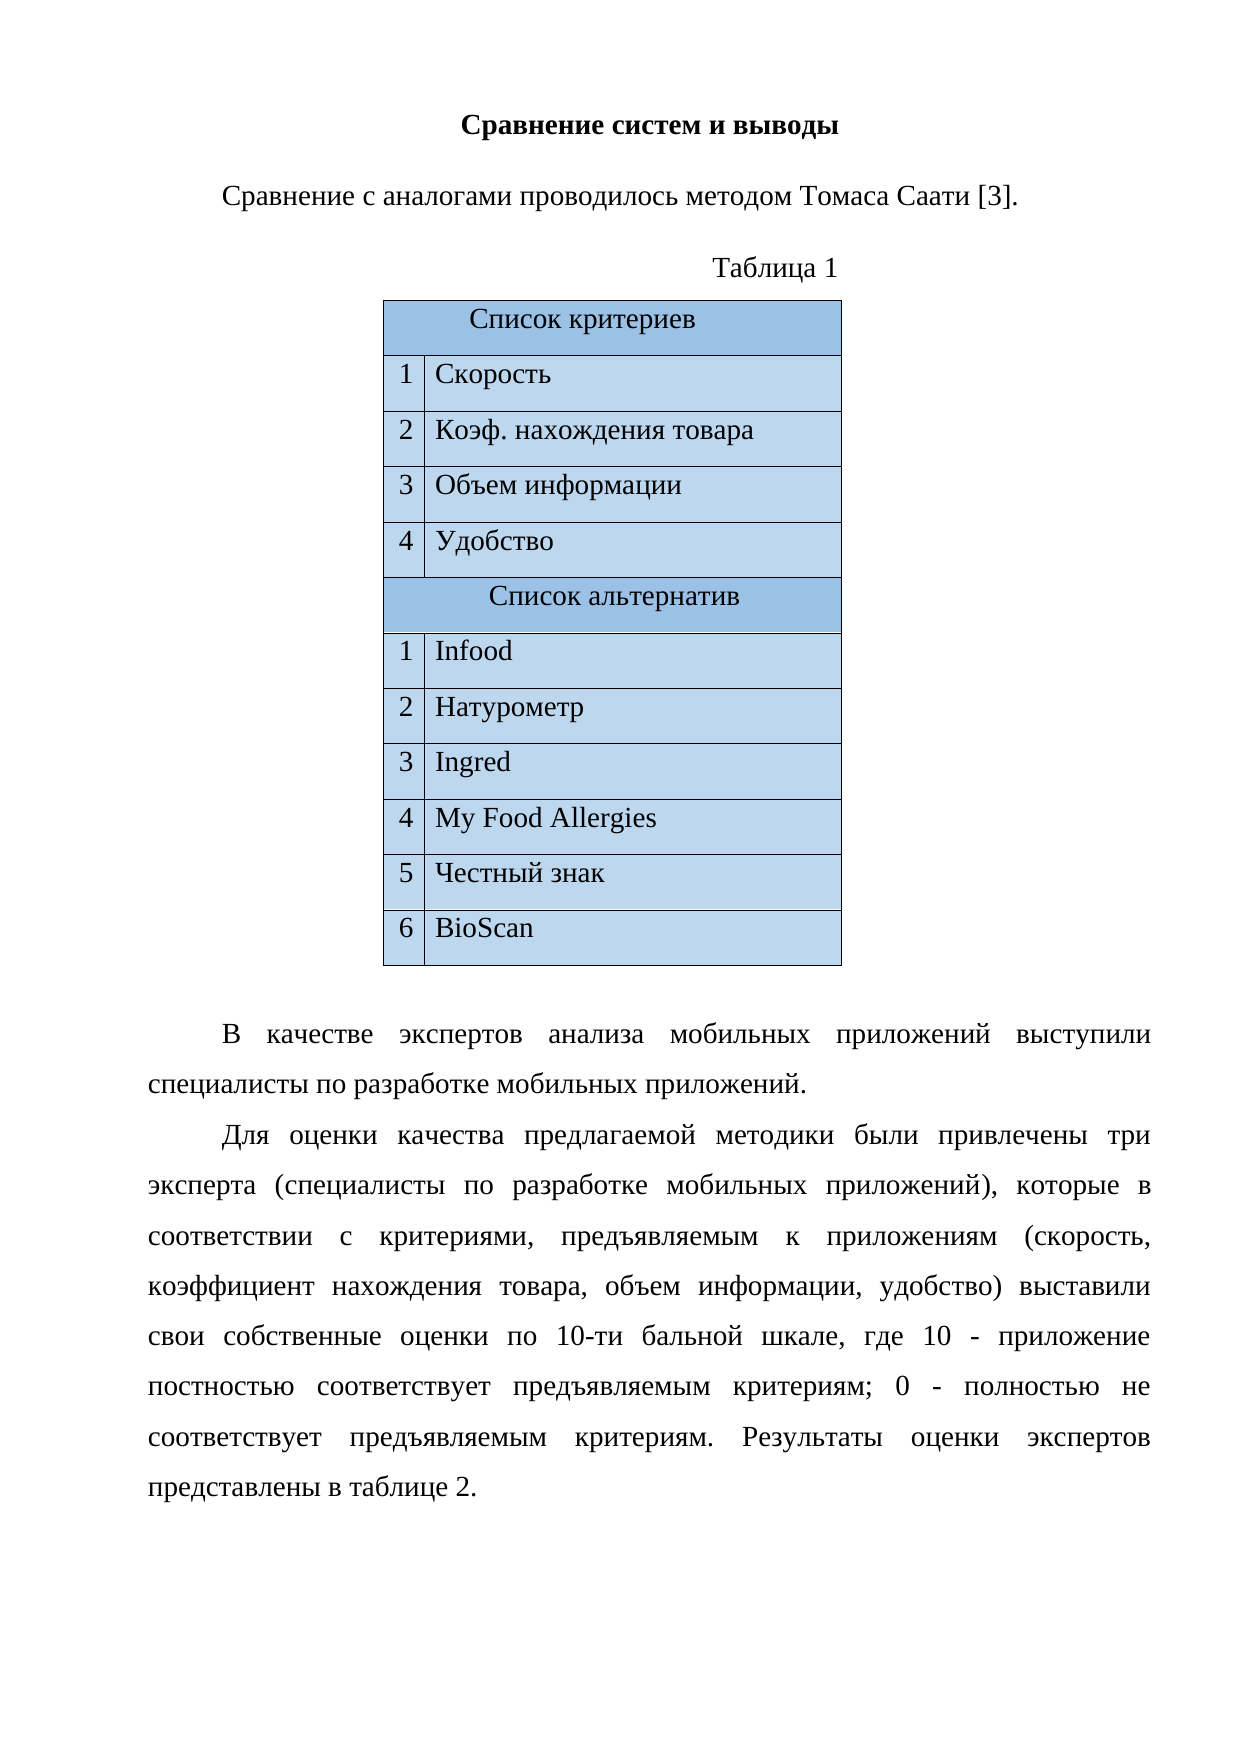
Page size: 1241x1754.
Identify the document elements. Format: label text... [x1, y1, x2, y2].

table_cell 6 [384, 911, 424, 965]
table_cell Ingred [425, 744, 841, 799]
table_cell 2 [384, 689, 424, 743]
table_cell Коэф. нахождения товара [425, 412, 841, 466]
table_cell Удобство [425, 523, 841, 577]
table_cell Честный знак [425, 855, 841, 909]
table_cell My Food Allergies [425, 800, 841, 854]
text Сравнение с аналогами проводилось методом Томаса Саати [3]. [148, 178, 1152, 212]
table_cell Натурометр [425, 689, 841, 743]
subtitle Сравнение систем и выводы [148, 107, 1152, 141]
table_cell 5 [384, 855, 424, 909]
table_cell 1 [384, 634, 424, 688]
table_cell Объем информации [425, 467, 841, 522]
text В качестве экспертов анализа мобильных приложений выступили специалисты по разработке мобильных приложений. [148, 1016, 1152, 1100]
table_cell Скорость [425, 356, 841, 411]
table_cell 4 [384, 800, 424, 854]
table_cell 3 [384, 467, 424, 522]
table_cell Список альтернатив [384, 578, 841, 632]
text Таблица 1 [148, 250, 1152, 283]
table_cell Infood [425, 634, 841, 688]
table_cell 3 [384, 744, 424, 799]
text Для оценки качества предлагаемой методики были привлечены три эксперта (специалисты по разработке мобильных приложений), которые в соответствии с критериями, предъявляемым к приложениям (скорость, коэффициент нахождения товара, объем информации, удобство) выставили свои собственные оценки по 10-ти бальной шкале, где 10 - приложение постностью соответствует предъявляемым критериям; 0 - полностью не соответствует предъявляемым критериям. Результаты оценки экспертов представлены в таблице 2. [148, 1117, 1152, 1503]
table_cell 1 [384, 356, 424, 411]
table_header Список критериев [384, 301, 841, 355]
table_cell 4 [384, 523, 424, 577]
table_cell 2 [384, 412, 424, 466]
table_cell BioScan [425, 911, 841, 965]
